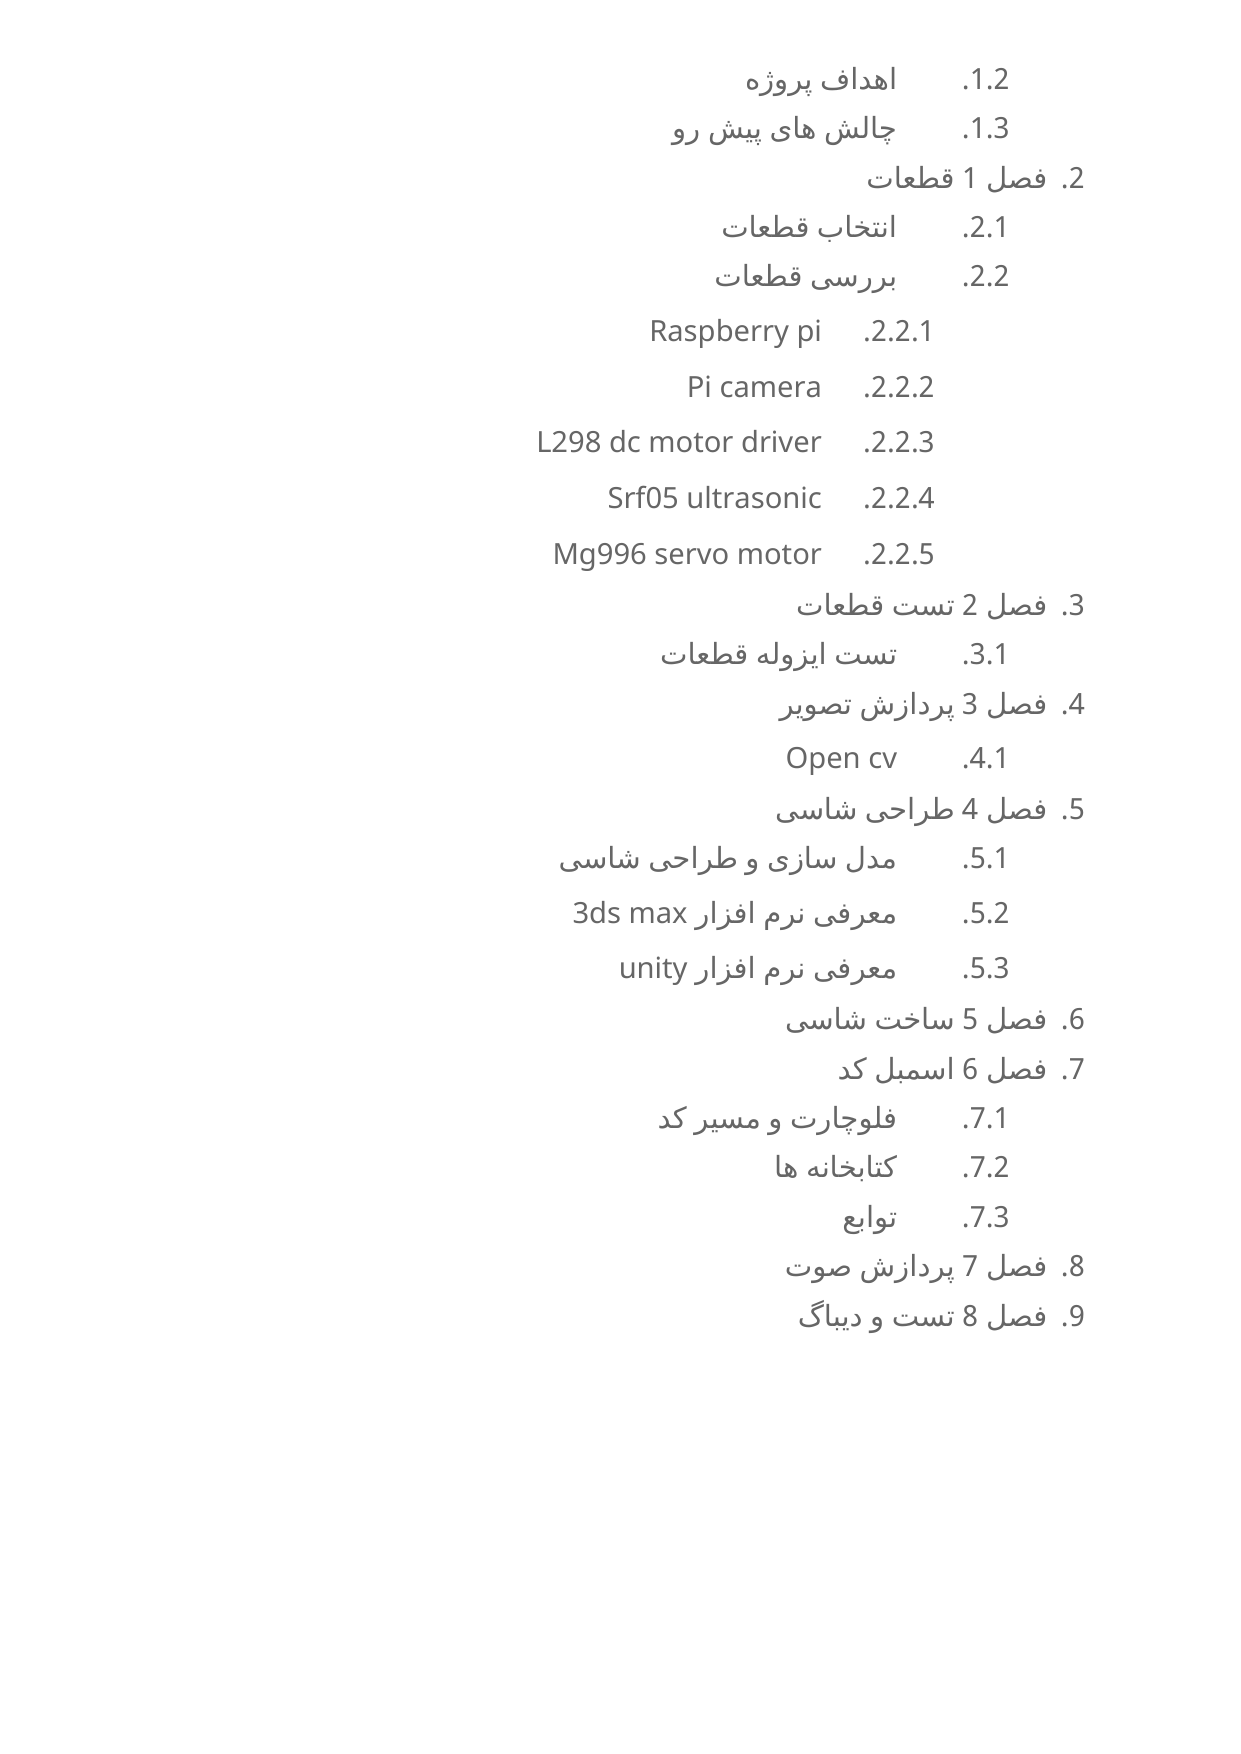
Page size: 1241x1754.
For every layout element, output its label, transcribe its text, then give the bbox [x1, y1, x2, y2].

list اهداف پروژه [118, 63, 1010, 101]
list Srf05 ultrasonic [118, 477, 935, 521]
list فصل 8 تست و دیباگ [118, 1300, 1085, 1338]
list معرفی نرم افزار unity [118, 948, 1010, 991]
list فصل 1 قطعات [118, 162, 1085, 200]
list فصل 7 پردازش صوت [118, 1250, 1085, 1288]
list مدل سازی و طراحی شاسی [118, 842, 1010, 881]
list کتابخانه ها [118, 1152, 1010, 1190]
list Pi camera [118, 366, 935, 409]
list Mg996 servo motor [118, 533, 935, 576]
list L298 dc motor driver [118, 422, 935, 465]
list فلوچارت و مسیر کد [118, 1102, 1010, 1140]
list فصل 5 ساخت شاسی [118, 1003, 1085, 1042]
list Open cv [118, 737, 1010, 780]
list معرفی نرم افزار 3ds max [118, 892, 1010, 935]
list فصل 3 پردازش تصویر [118, 688, 1085, 726]
list فصل 4 طراحی شاسی [118, 793, 1085, 831]
list چالش های پیش رو [118, 112, 1010, 151]
list انتخاب قطعات [118, 211, 1010, 249]
list بررسی قطعات [118, 261, 1010, 299]
list فصل 2 تست قطعات [118, 589, 1085, 627]
list فصل 6 اسمبل کد [118, 1053, 1085, 1091]
list تست ایزوله قطعات [118, 638, 1010, 677]
list توابع [118, 1201, 1010, 1239]
list Raspberry pi [118, 310, 935, 353]
